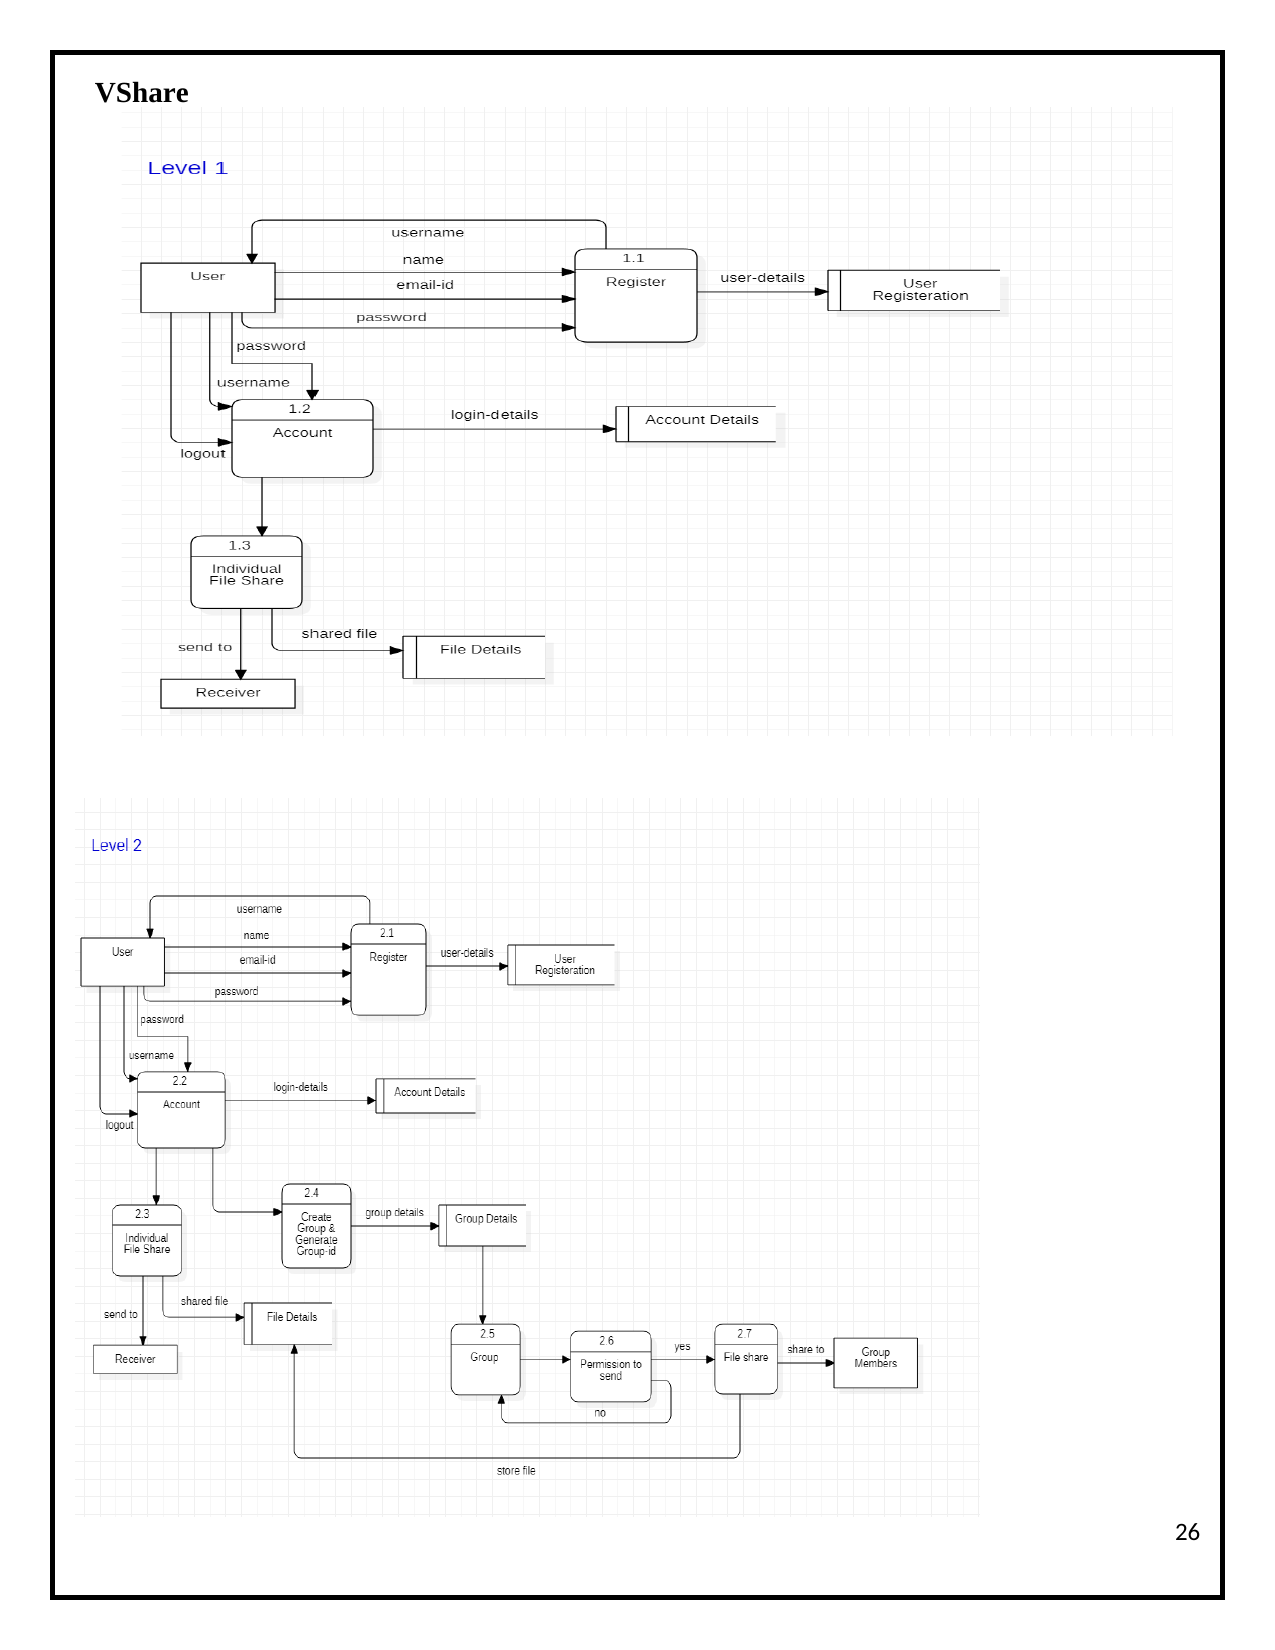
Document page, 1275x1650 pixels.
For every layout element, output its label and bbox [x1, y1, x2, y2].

picture [121, 107, 1173, 736]
picture [75, 798, 980, 1517]
